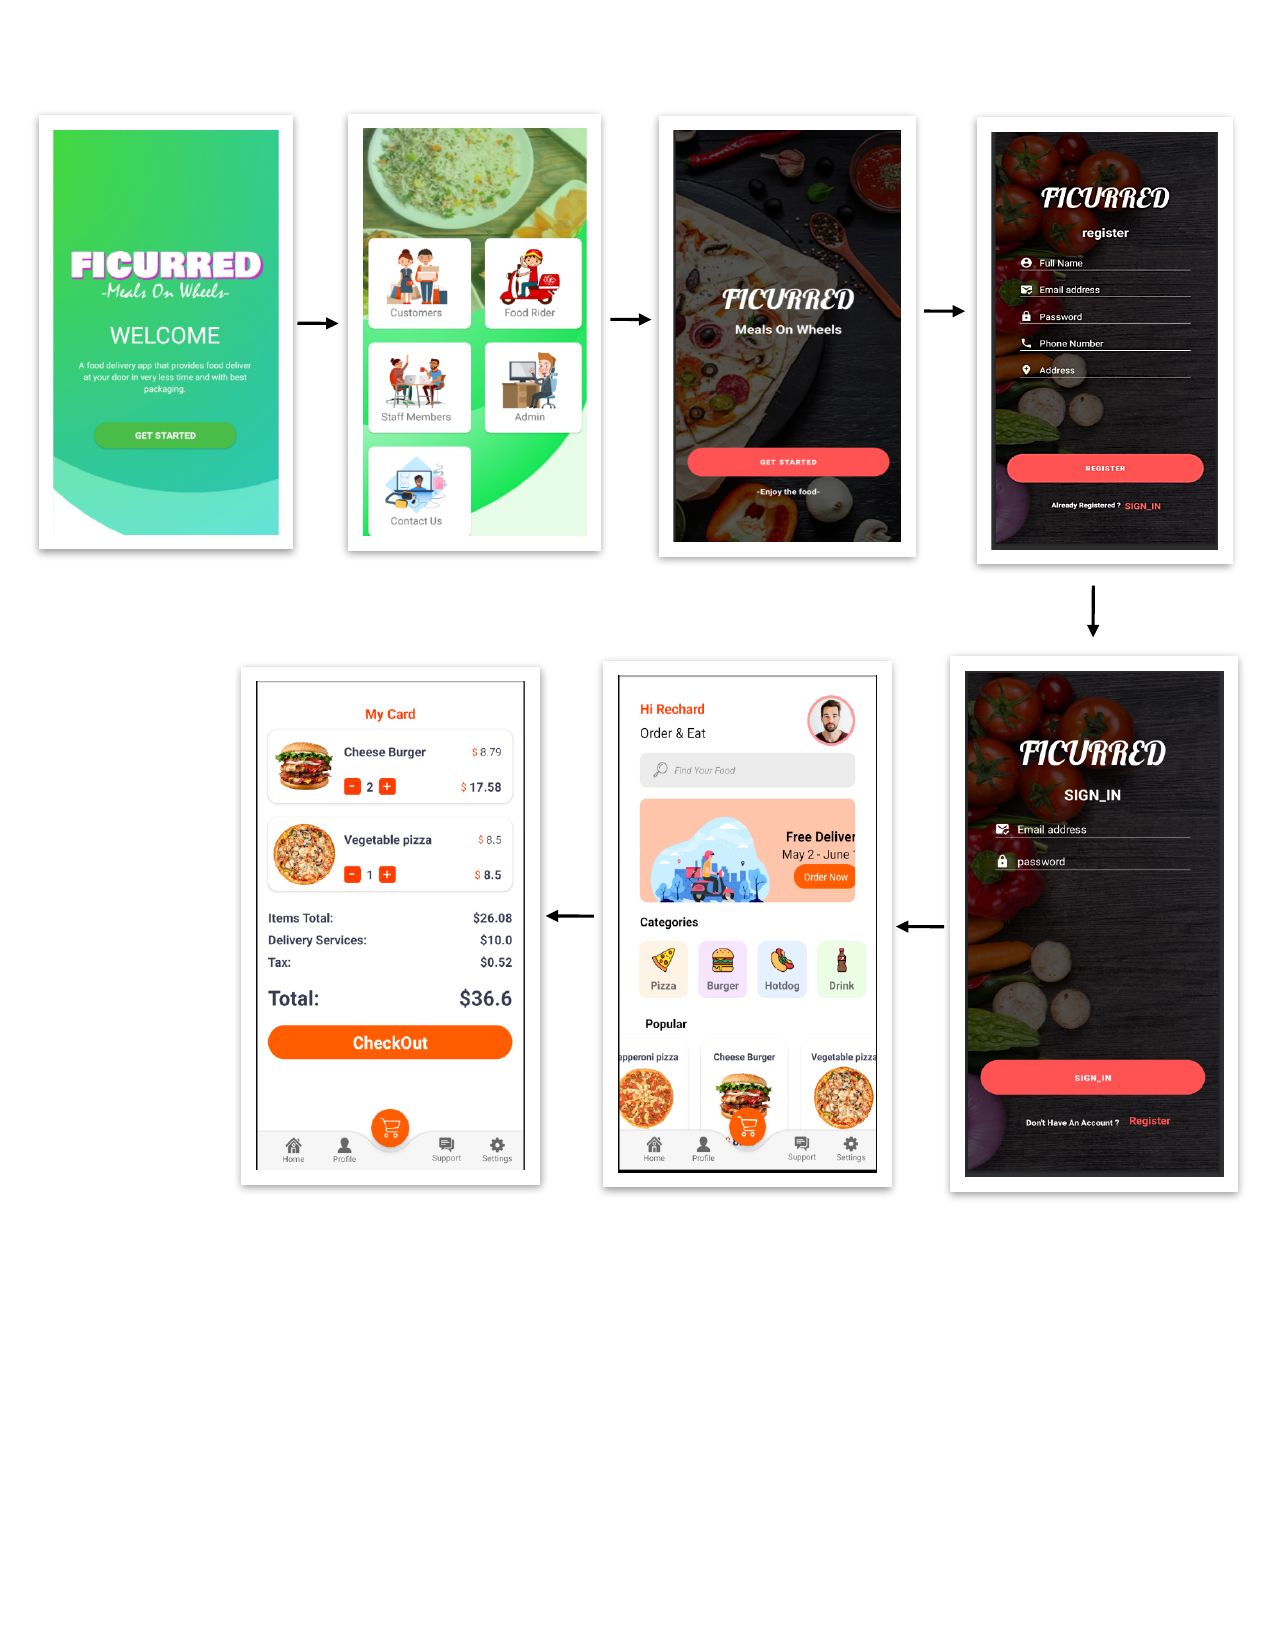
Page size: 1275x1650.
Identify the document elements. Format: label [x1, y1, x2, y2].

picture [618, 675, 877, 1173]
picture [991, 132, 1218, 550]
picture [673, 130, 901, 542]
picture [256, 681, 525, 1170]
picture [363, 128, 587, 536]
picture [965, 671, 1224, 1177]
picture [53, 130, 279, 535]
